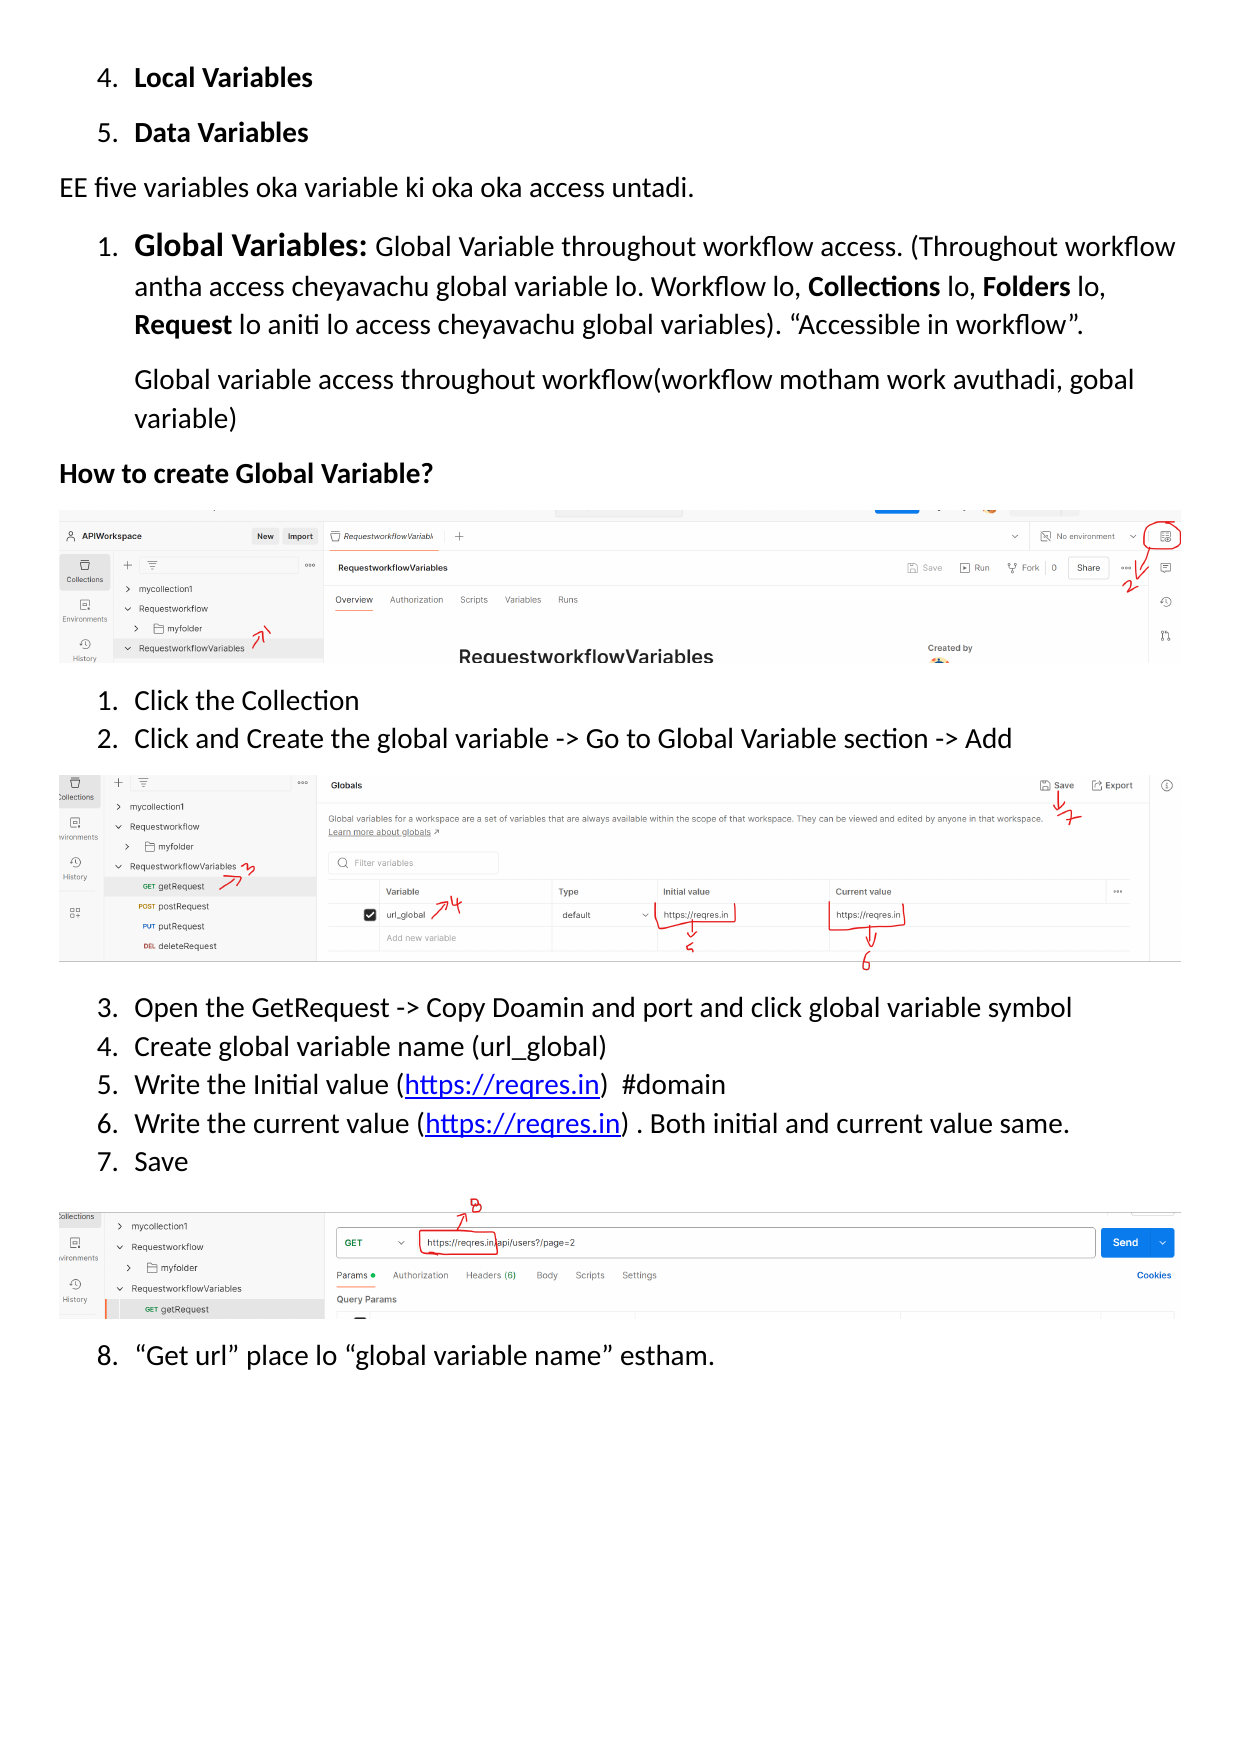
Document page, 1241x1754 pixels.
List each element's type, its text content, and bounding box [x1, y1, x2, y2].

list Data Variables [97, 114, 1181, 150]
list Write the current value (https://reqres.in) . Both initial and current value same. [97, 1105, 1181, 1141]
list Create global variable name (url_global) [97, 1028, 1181, 1064]
list Save [97, 1143, 1181, 1179]
picture [59, 510, 1182, 663]
text Global variable access throughout workflow(workflow motham work avuthadi, gobal variable) [134, 361, 1181, 436]
text EE five variables oka variable ki oka oka access untadi. [59, 169, 1181, 205]
list Local Variables [97, 59, 1181, 95]
list Click and Create the global variable -> Go to Global Variable section -> Add [97, 720, 1181, 756]
list Click the Collection [97, 682, 1181, 717]
list Global Variables: Global Variable throughout workflow access. (Throughout workflow antha access cheyavachu global variable lo. Workflow lo, Collections lo, Folders lo, Request lo aniti lo access cheyavachu global variables). “Accessible in workflow”. [97, 224, 1181, 342]
list “Get url” place lo “global variable name” estham. [97, 1337, 1181, 1373]
text How to create Global Variable? [59, 455, 1181, 491]
list Open the GetRequest -> Copy Doamin and port and click global variable symbol [97, 989, 1181, 1025]
list Write the Initial value (https://reqres.in) #domain [97, 1066, 1181, 1102]
picture [59, 1198, 1182, 1319]
picture [59, 775, 1182, 971]
